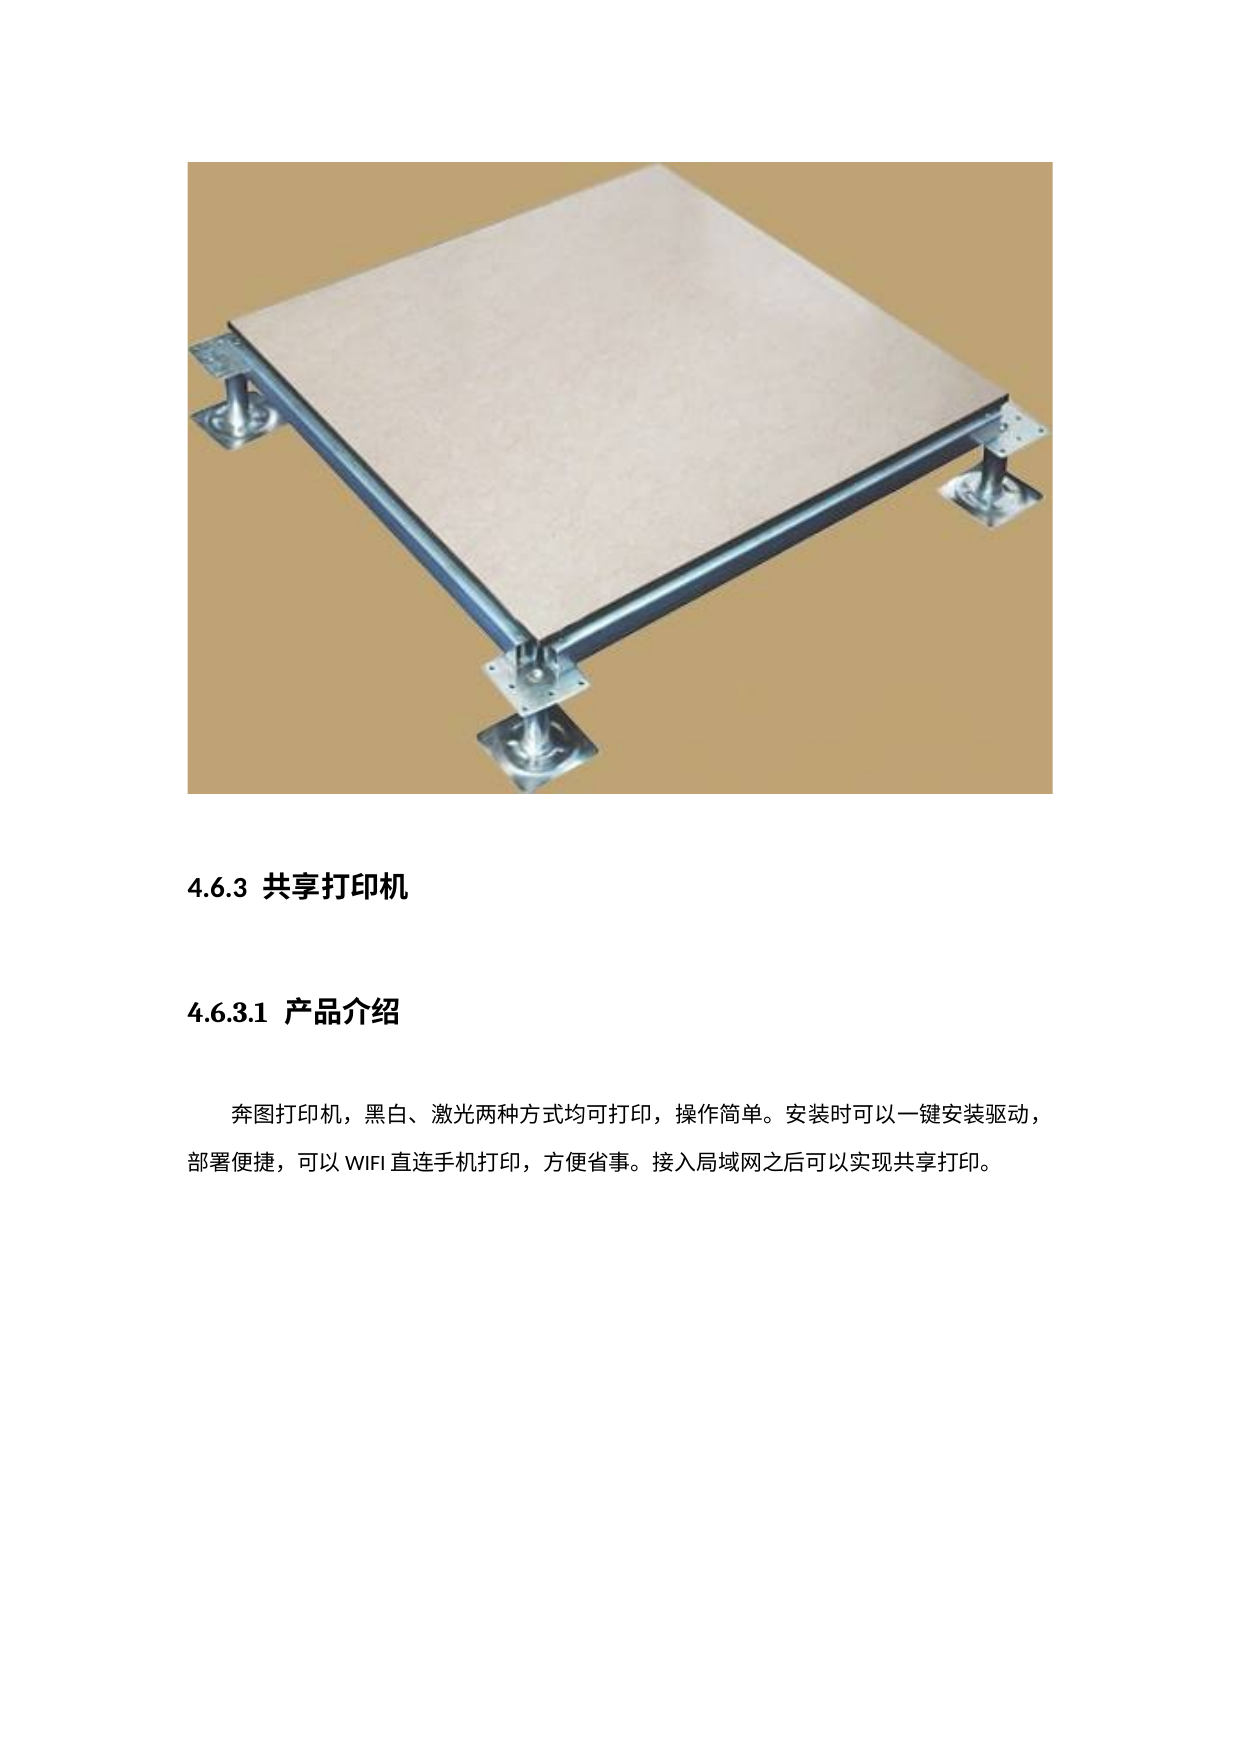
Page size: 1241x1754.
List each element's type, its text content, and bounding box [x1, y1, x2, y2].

subtitle 产品介绍 [187, 977, 1053, 1042]
subtitle 共享打印机 [187, 852, 1053, 917]
picture [187, 162, 1053, 794]
text 奔图打印机，黑白、激光两种方式均可打印，操作简单。安装时可以一键安装驱动，部署便捷，可以WIFI直连手机打印，方便省事。接入局域网之后可以实现共享打印。 [187, 1096, 1053, 1177]
